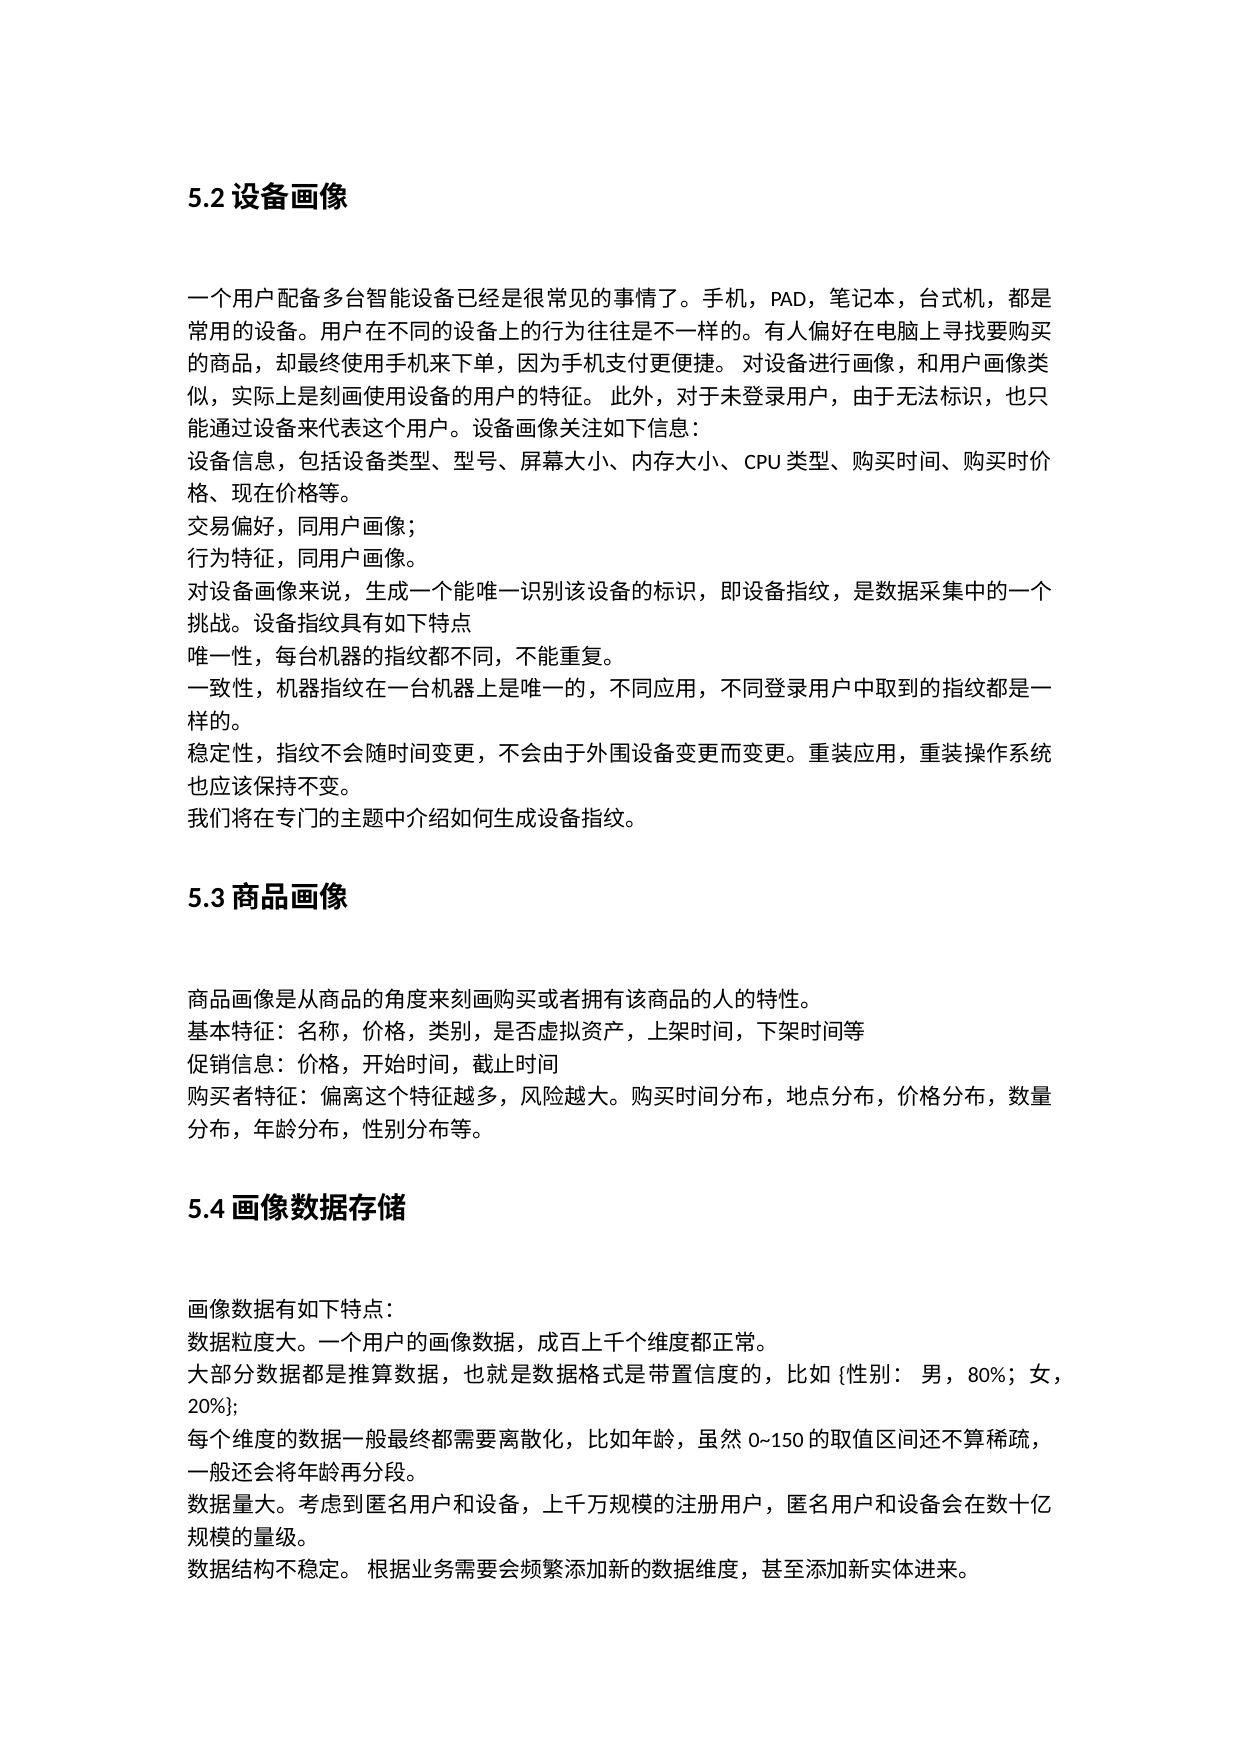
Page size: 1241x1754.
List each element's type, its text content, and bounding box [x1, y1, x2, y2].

text 唯一性，每台机器的指纹都不同，不能重复。 [187, 638, 1053, 671]
text 一致性，机器指纹在一台机器上是唯一的，不同应用，不同登录用户中取到的指纹都是一样的。 [187, 671, 1053, 736]
text 基本特征：名称，价格，类别，是否虚拟资产，上架时间，下架时间等 [187, 1014, 1053, 1046]
text 每个维度的数据一般最终都需要离散化，比如年龄，虽然0~150的取值区间还不算稀疏，一般还会将年龄再分段。 [187, 1422, 1053, 1487]
text 我们将在专门的主题中介绍如何生成设备指纹。 [187, 801, 1053, 833]
subtitle 5.4 画像数据存储 [187, 1173, 1053, 1238]
text 交易偏好，同用户画像； [187, 508, 1053, 541]
text 大部分数据都是推算数据，也就是数据格式是带置信度的，比如 {性别： 男，80%；女，20%}; [187, 1357, 1053, 1422]
subtitle 5.2 设备画像 [187, 162, 1053, 227]
text 数据量大。考虑到匿名用户和设备，上千万规模的注册用户，匿名用户和设备会在数十亿规模的量级。 [187, 1487, 1053, 1552]
text 对设备画像来说，生成一个能唯一识别该设备的标识，即设备指纹，是数据采集中的一个挑战。设备指纹具有如下特点 [187, 573, 1053, 638]
text 行为特征，同用户画像。 [187, 541, 1053, 573]
text 一个用户配备多台智能设备已经是很常见的事情了。手机，PAD，笔记本，台式机，都是常用的设备。用户在不同的设备上的行为往往是不一样的。有人偏好在电脑上寻找要购买的商品，却最终使用手机来下单，因为手机支付更便捷。 对设备进行画像，和用户画像类似，实际上是刻画使用设备的用户的特征。 此外，对于未登录用户，由于无法标识，也只能通过设备来代表这个用户。设备画像关注如下信息： [187, 281, 1053, 443]
text 商品画像是从商品的角度来刻画购买或者拥有该商品的人的特性。 [187, 981, 1053, 1014]
text 促销信息：价格，开始时间，截止时间 [187, 1046, 1053, 1079]
text 购买者特征：偏离这个特征越多，风险越大。购买时间分布，地点分布，价格分布，数量分布，年龄分布，性别分布等。 [187, 1079, 1053, 1144]
text 设备信息，包括设备类型、型号、屏幕大小、内存大小、CPU类型、购买时间、购买时价格、现在价格等。 [187, 443, 1053, 508]
text 稳定性，指纹不会随时间变更，不会由于外围设备变更而变更。重装应用，重装操作系统也应该保持不变。 [187, 736, 1053, 801]
text 画像数据有如下特点： [187, 1292, 1053, 1324]
subtitle 5.3 商品画像 [187, 862, 1053, 927]
text 数据结构不稳定。 根据业务需要会频繁添加新的数据维度，甚至添加新实体进来。 [187, 1552, 1053, 1584]
text 数据粒度大。一个用户的画像数据，成百上千个维度都正常。 [187, 1324, 1053, 1357]
